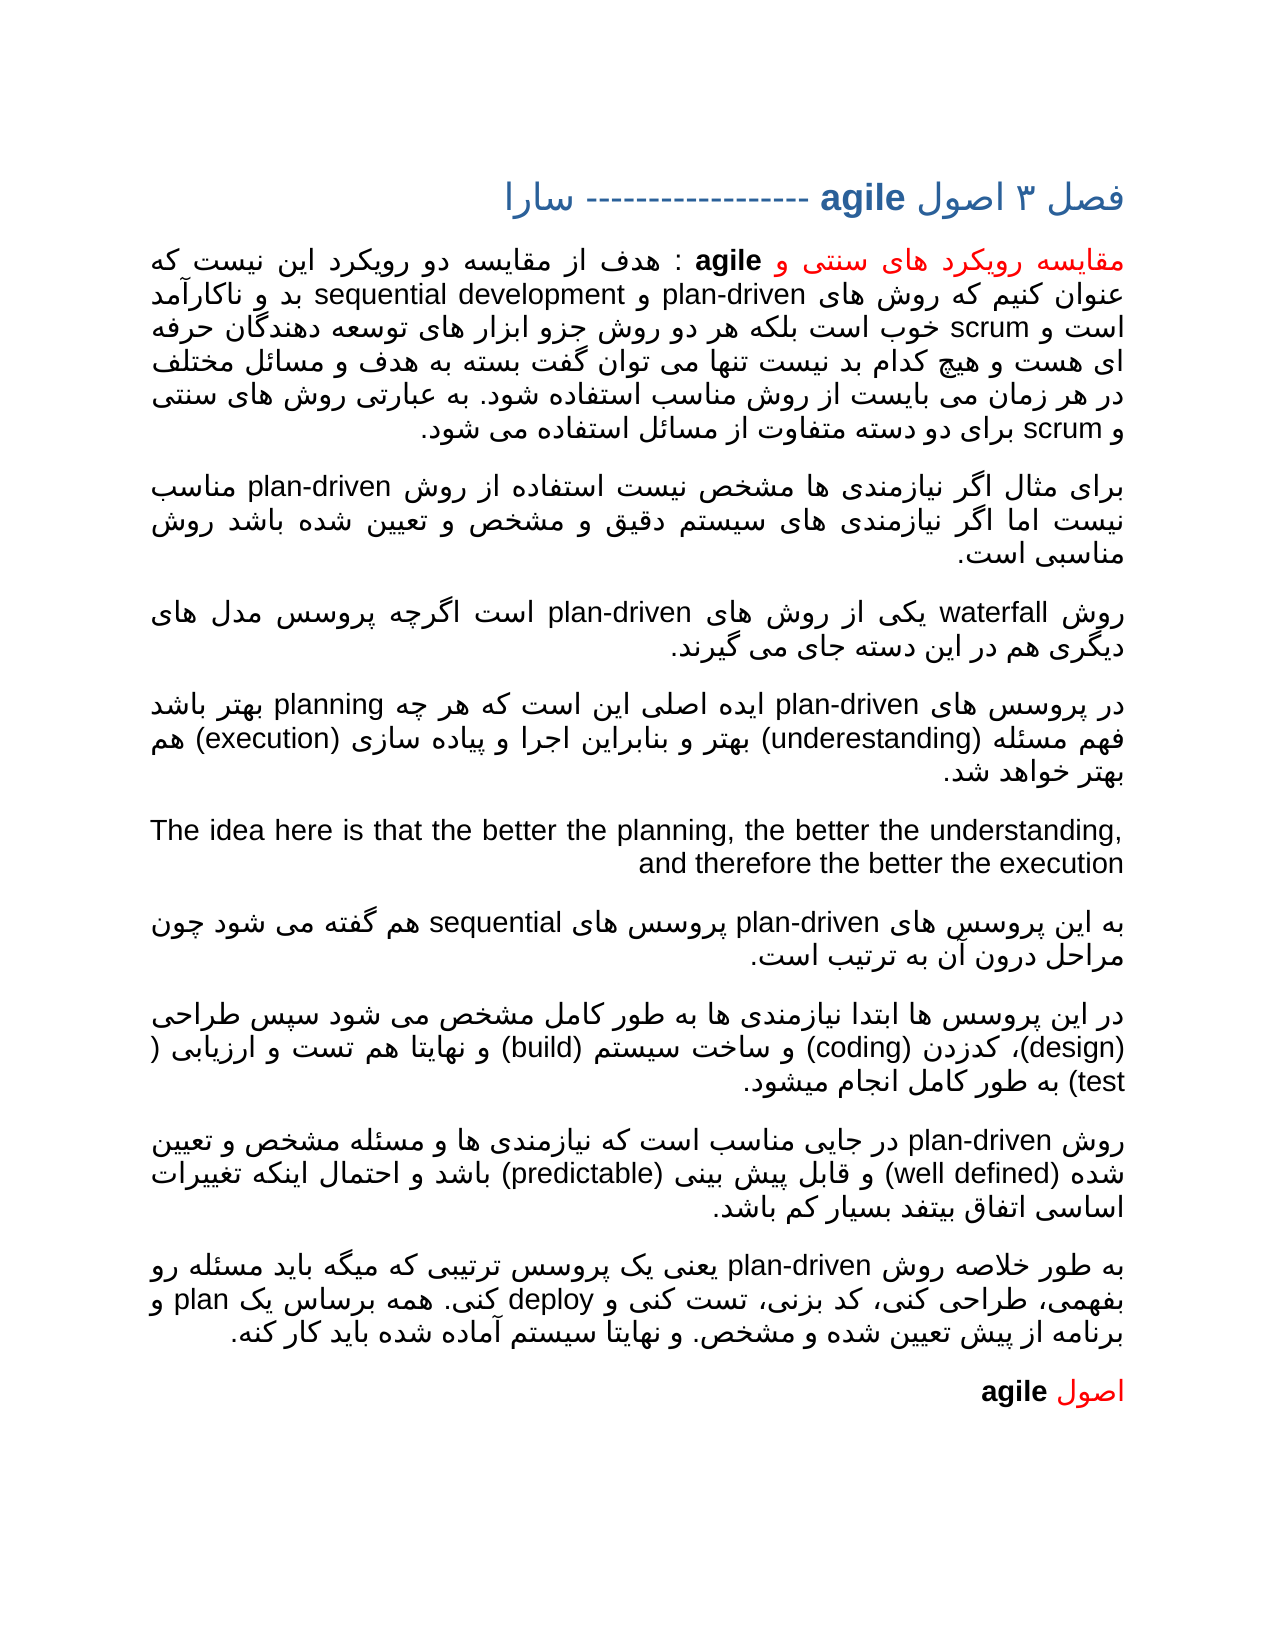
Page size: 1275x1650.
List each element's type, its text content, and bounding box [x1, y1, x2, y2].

text به طور خلاصه روش plan-driven یعنی یک پروسس ترتیبی که میگه باید مسئله رو بفهمی، طراحی کنی، کد بزنی، تست کنی و deploy کنی. همه برساس یک plan و برنامه از پیش تعیین شده و مشخص. و نهایتا سیستم آماده شده باید کار کنه. [150, 1248, 1125, 1349]
text روش plan-driven در جایی مناسب است که نیازمندی ها و مسئله مشخص و تعیین شده (well defined) و قابل پیش بینی (predictable) باشد و احتمال اینکه تغییرات اساسی اتفاق بیتفد بسیار کم باشد. [150, 1122, 1125, 1223]
text برای مثال اگر نیازمندی ها مشخص نیست استفاده از روش plan-driven مناسب نیست اما اگر نیازمندی های سیستم دقیق و مشخص و تعیین شده باشد روش مناسبی است. [150, 469, 1125, 570]
text در این پروسس ها ابتدا نیازمندی ها به طور کامل مشخص می شود سپس طراحی (design)، کدزدن (coding) و ساخت سیستم (build) و نهایتا هم تست و ارزیابی (test) به طور کامل انجام میشود. [150, 997, 1125, 1097]
text در پروسس های plan-driven ایده اصلی این است که هر چه planning بهتر باشد فهم مسئله (underestanding) بهتر و بنابراین اجرا و پیاده سازی (execution) هم بهتر خواهد شد. [150, 687, 1125, 788]
text The idea here is that the better the planning, the better the understanding, and therefore the better the execution [150, 813, 1125, 880]
text اصول agile [150, 1374, 1125, 1407]
text مقایسه رویکرد های سنتی و agile : هدف از مقایسه دو رویکرد این نیست که عنوان کنیم که روش های plan-driven و sequential development بد و ناکارآمد است و scrum خوب است بلکه هر دو روش جزو ابزار های توسعه دهندگان حرفه ای هست و هیچ کدام بد نیست تنها می توان گفت بسته به هدف و مسائل مختلف در هر زمان می بایست از روش مناسب استفاده شود. به عبارتی روش های سنتی و scrum برای دو دسته متفاوت از مسائل استفاده می شود. [150, 243, 1125, 444]
text روش waterfall یکی از روش های plan-driven است اگرچه پروسس مدل های دیگری هم در این دسته جای می گیرند. [150, 595, 1125, 662]
text به این پروسس های plan-driven پروسس های sequential هم گفته می شود چون مراحل درون آن به ترتیب است. [150, 905, 1125, 972]
text فصل ۳ اصول agile ------------------ سارا [150, 175, 1125, 218]
